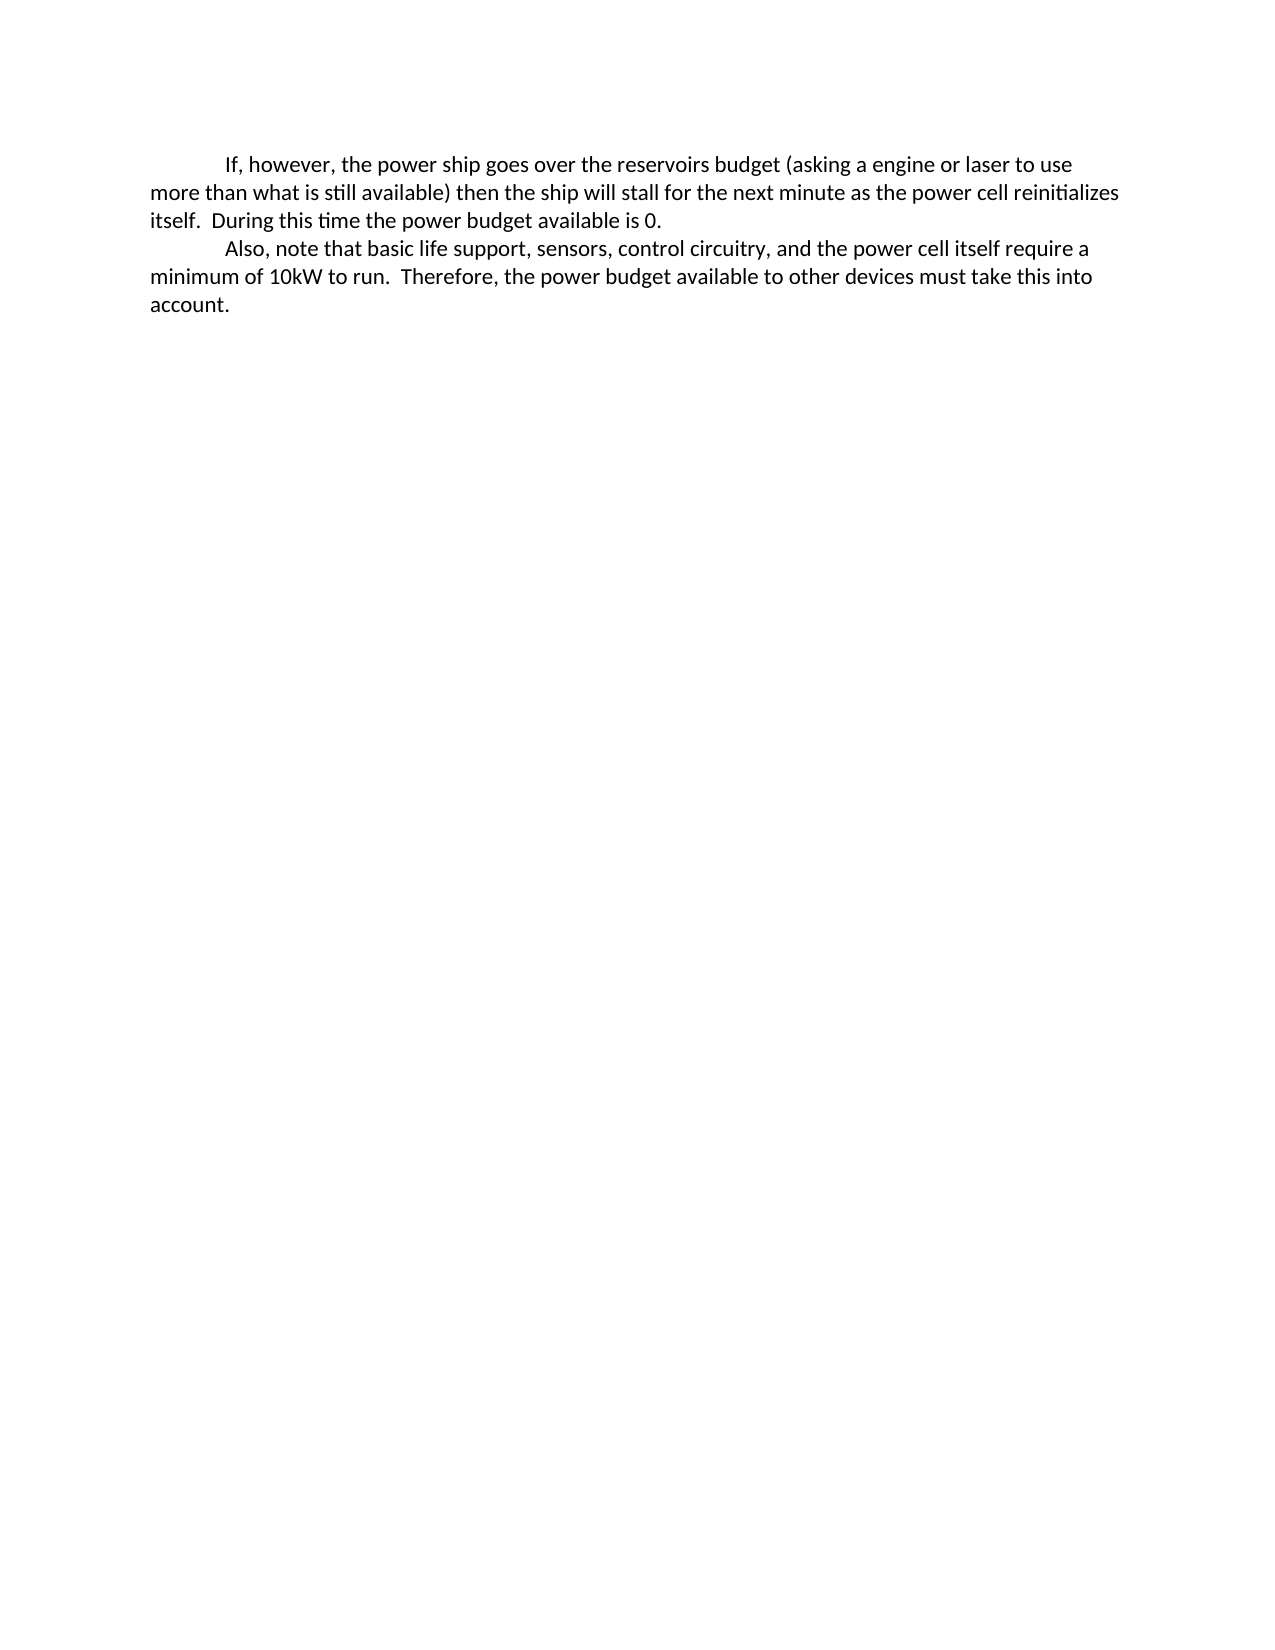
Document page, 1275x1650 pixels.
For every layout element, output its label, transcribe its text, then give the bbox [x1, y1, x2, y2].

text If, however, the power ship goes over the reservoirs budget (asking a engine or laser to use more than what is still available) then the ship will stall for the next minute as the power cell reinitializes itself. During this time the power budget available is 0. [150, 150, 1125, 234]
text Also, note that basic life support, sensors, control circuitry, and the power cell itself require a minimum of 10kW to run. Therefore, the power budget available to other devices must take this into account. [150, 234, 1125, 318]
